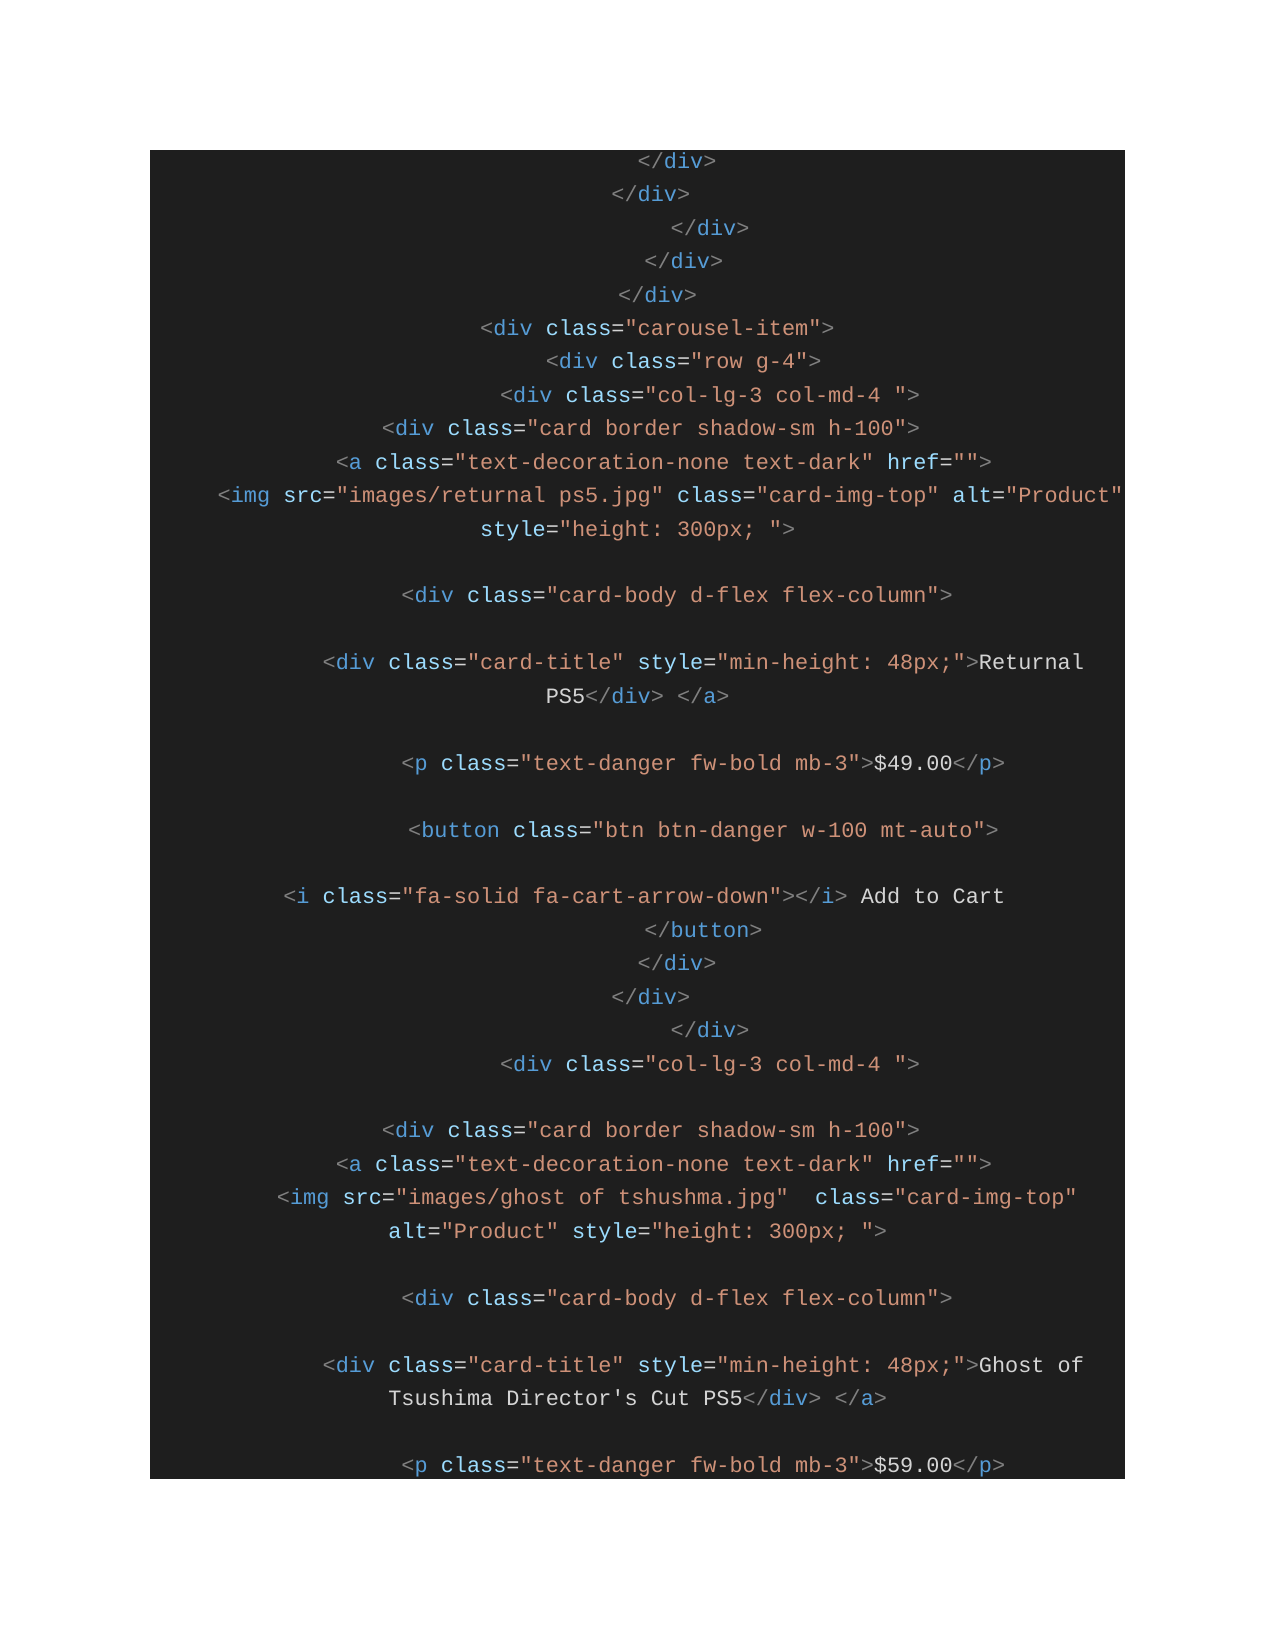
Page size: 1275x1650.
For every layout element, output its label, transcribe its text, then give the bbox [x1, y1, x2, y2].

text </div> [150, 284, 1125, 308]
text </div> [150, 952, 1125, 977]
text <div class="card border shadow-sm h-100"> [150, 417, 1125, 442]
text </div> [150, 1019, 1125, 1044]
text </div> [150, 250, 1125, 275]
text <div class="carousel-item"> [150, 317, 1125, 342]
text </div> [150, 986, 1125, 1011]
text <a class="text-decoration-none text-dark" href=""> [150, 451, 1125, 476]
text <div class="col-lg-3 col-md-4 "> [150, 384, 1125, 409]
text <div class="col-lg-3 col-md-4 "> [150, 1053, 1125, 1078]
text <div class="row g-4"> [150, 351, 1125, 375]
text </div> [150, 183, 1125, 208]
text </div> [150, 150, 1125, 175]
text <a class="text-decoration-none text-dark" href=""> [150, 1153, 1125, 1178]
text <img src="images/returnal ps5.jpg" class="card-img-top" alt="Product" style="height: 300px; "> [150, 484, 1125, 543]
text <p class="text-danger fw-bold mb-3">$59.00</p> [150, 1454, 1125, 1479]
text <img src="images/ghost of tshushma.jpg" class="card-img-top" alt="Product" style="height: 300px; "> [150, 1187, 1125, 1245]
text <div class="card-body d-flex flex-column"> [150, 585, 1125, 609]
text <div class="card border shadow-sm h-100"> [150, 1120, 1125, 1144]
text <i class="fa-solid fa-cart-arrow-down"></i> Add to Cart [150, 886, 1125, 910]
text <p class="text-danger fw-bold mb-3">$49.00</p> [150, 752, 1125, 777]
text </div> [150, 217, 1125, 242]
text </button> [150, 919, 1125, 944]
text <div class="card-body d-flex flex-column"> [150, 1287, 1125, 1312]
text <button class="btn btn-danger w-100 mt-auto"> [150, 819, 1125, 843]
text <div class="card-title" style="min-height: 48px;">Ghost of Tsushima Director's Cut PS5</div> </a> [150, 1354, 1125, 1412]
text <div class="card-title" style="min-height: 48px;">Returnal PS5</div> </a> [150, 652, 1125, 710]
